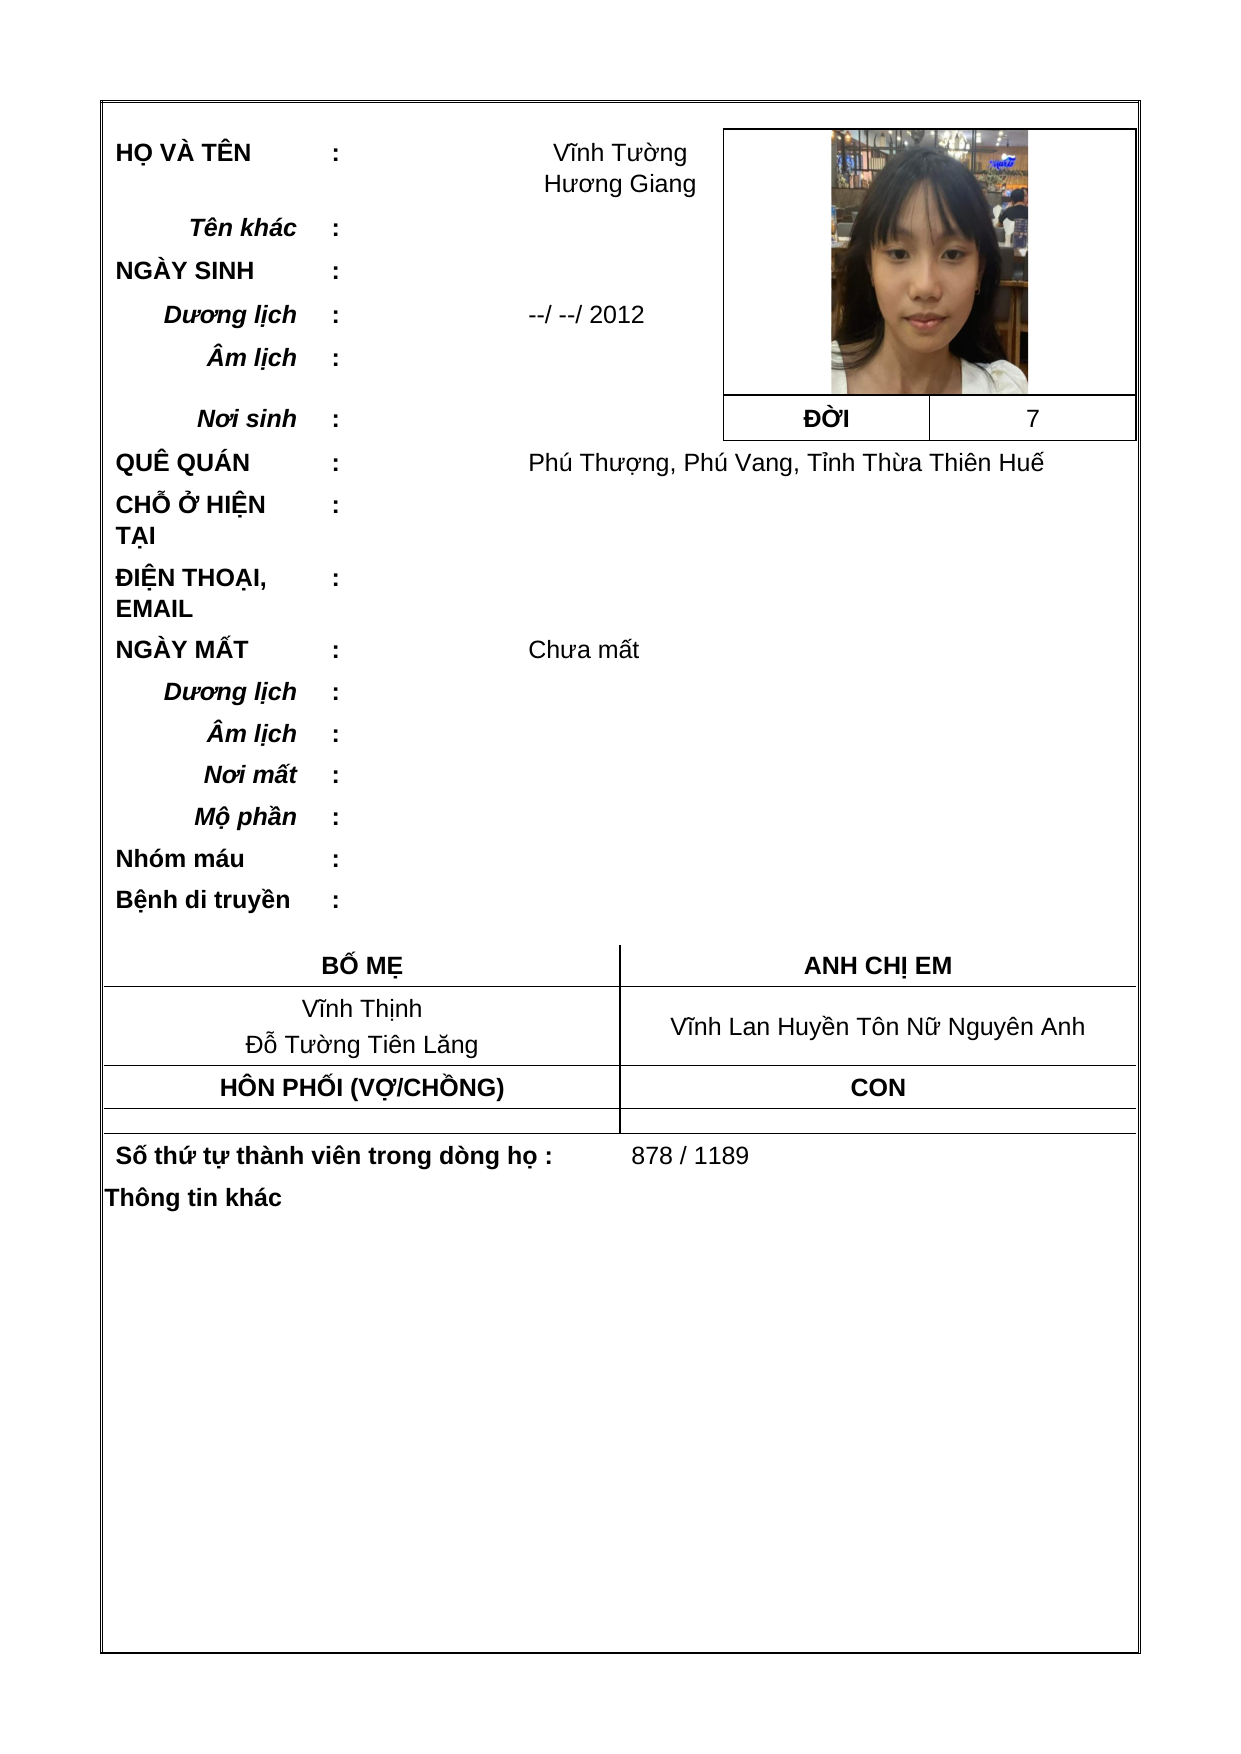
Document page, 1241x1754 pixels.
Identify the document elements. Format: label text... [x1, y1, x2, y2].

text Thông tin khác [104, 1181, 1136, 1212]
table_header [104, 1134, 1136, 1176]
picture [831, 130, 1029, 394]
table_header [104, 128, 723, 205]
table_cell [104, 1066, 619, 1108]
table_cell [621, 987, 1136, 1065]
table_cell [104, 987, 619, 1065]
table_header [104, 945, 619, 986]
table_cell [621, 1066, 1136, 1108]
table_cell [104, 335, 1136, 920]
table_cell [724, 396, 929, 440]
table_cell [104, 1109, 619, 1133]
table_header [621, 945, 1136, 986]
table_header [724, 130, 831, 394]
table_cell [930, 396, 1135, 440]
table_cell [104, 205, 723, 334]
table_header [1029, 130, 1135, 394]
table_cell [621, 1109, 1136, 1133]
